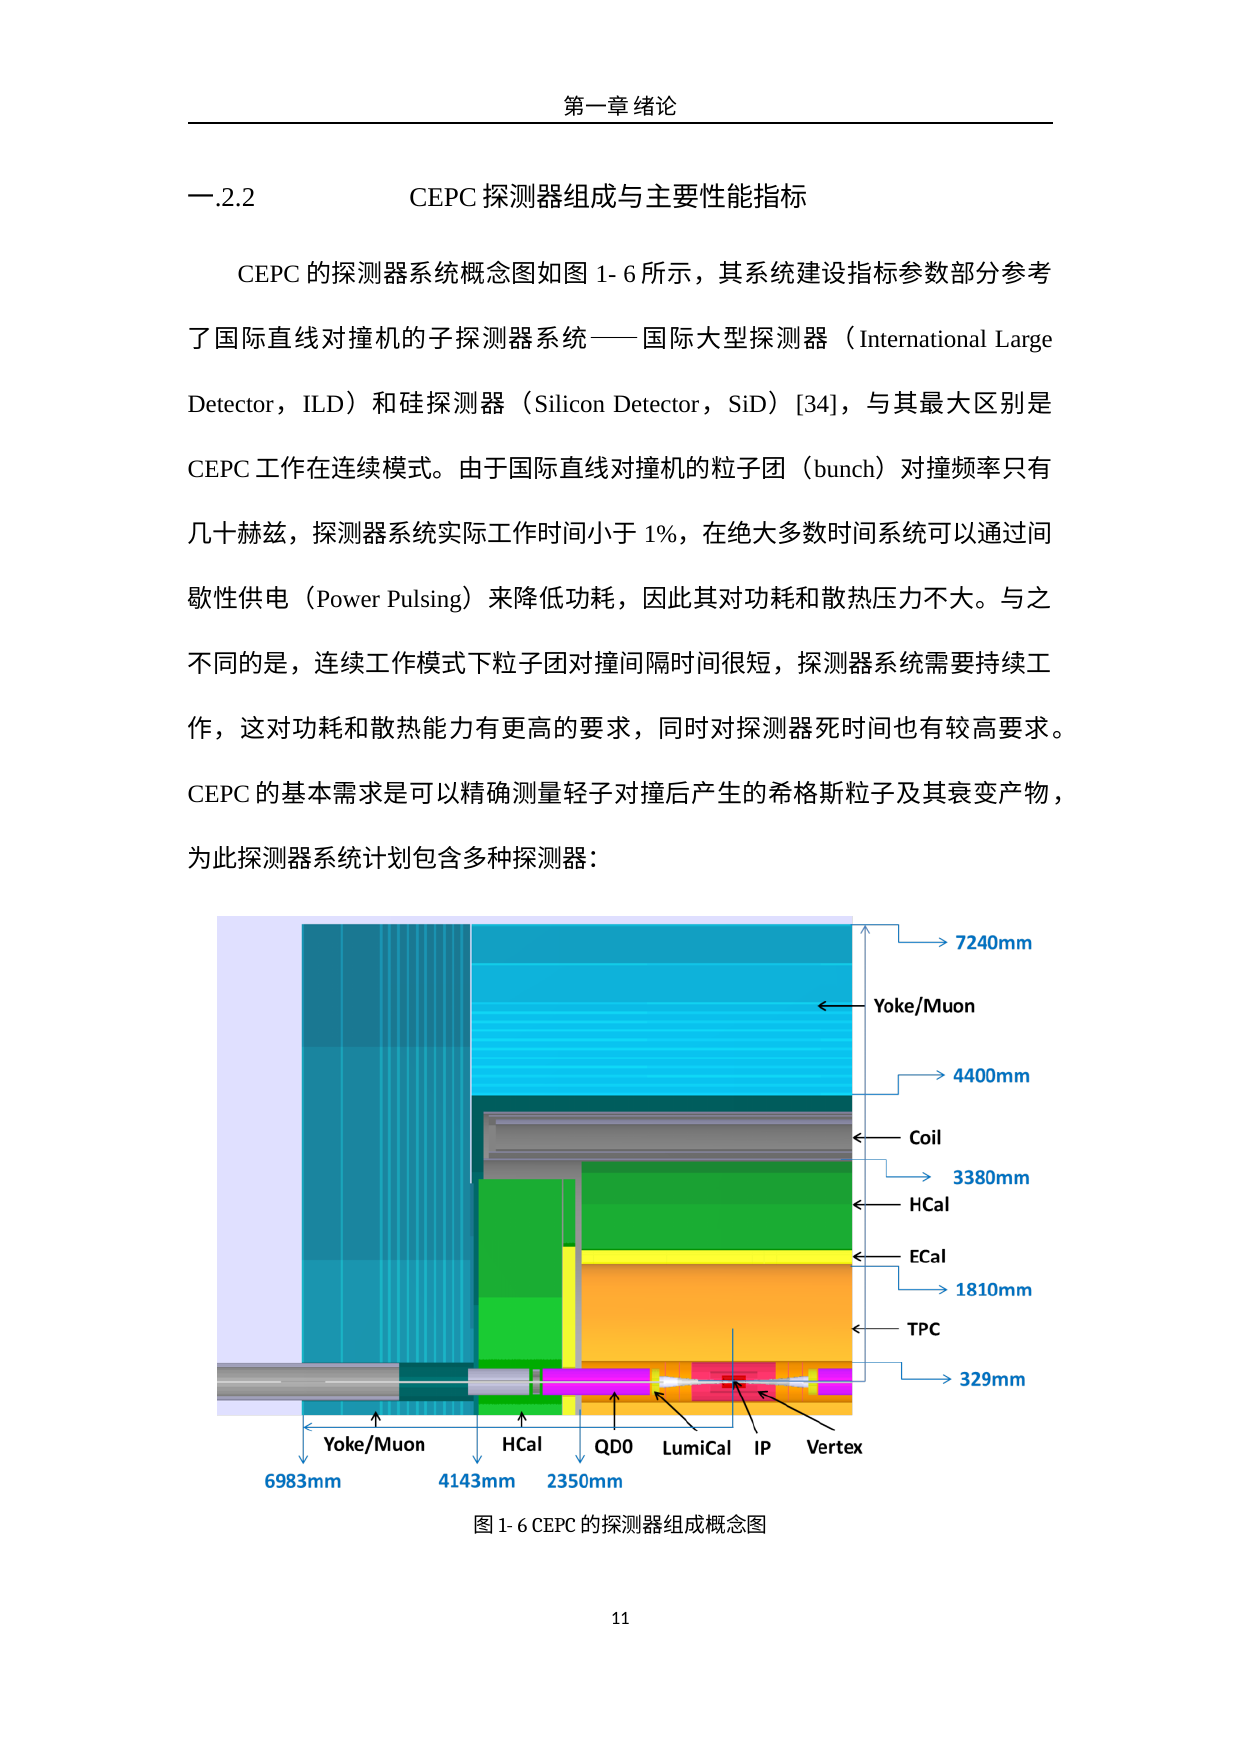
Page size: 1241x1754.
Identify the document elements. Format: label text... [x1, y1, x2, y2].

picture [187, 889, 1053, 1498]
text CEPC的探测器系统概念图如图 1- 6所示，其系统建设指标参数部分参考了国际直线对撞机的子探测器系统——国际大型探测器（International Large Detector，ILD）和硅探测器（Silicon Detector，SiD）[34]，与其最大区别是CEPC工作在连续模式。由于国际直线对撞机的粒子团（bunch）对撞频率只有几十赫兹，探测器系统实际工作时间小于1%，在绝大多数时间系统可以通过间歇性供电（Power Pulsing）来降低功耗，因此其对功耗和散热压力不大。与之不同的是，连续工作模式下粒子团对撞间隔时间很短，探测器系统需要持续工作，这对功耗和散热能力有更高的要求，同时对探测器死时间也有较高要求。CEPC的基本需求是可以精确测量轻子对撞后产生的希格斯粒子及其衰变产物，为此探测器系统计划包含多种探测器： [187, 239, 1053, 889]
subtitle CEPC探测器组成与主要性能指标 [187, 162, 1053, 227]
text 图 1- 6 CEPC的探测器组成概念图 [187, 1507, 1053, 1539]
